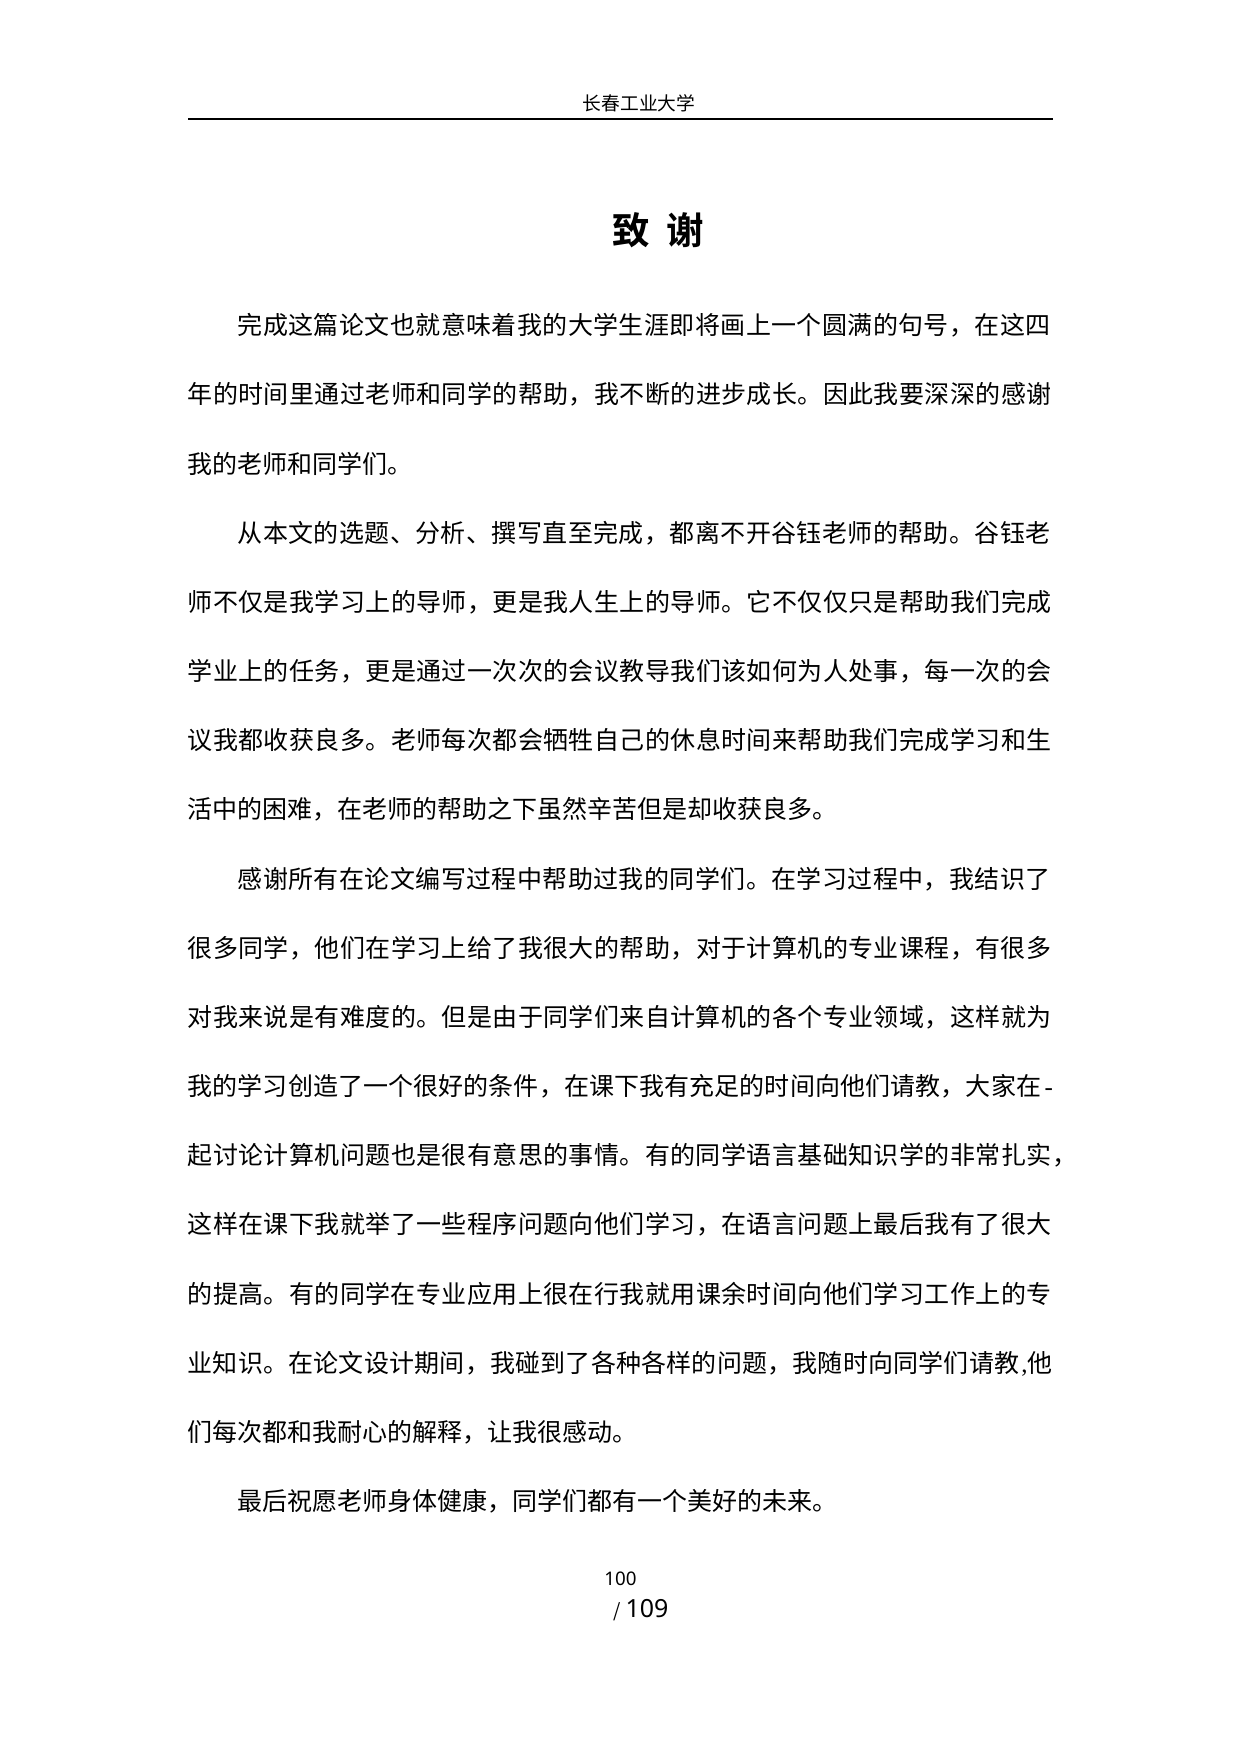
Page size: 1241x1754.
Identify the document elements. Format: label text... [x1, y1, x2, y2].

text 感谢所有在论文编写过程中帮助过我的同学们。在学习过程中，我结识了很多同学，他们在学习上给了我很大的帮助，对于计算机的专业课程，有很多对我来说是有难度的。但是由于同学们来自计算机的各个专业领域，这样就为我的学习创造了一个很好的条件，在课下我有充足的时间向他们请教，大家在-起讨论计算机问题也是很有意思的事情。有的同学语言基础知识学的非常扎实，这样在课下我就举了一些程序问题向他们学习，在语言问题上最后我有了很大的提高。有的同学在专业应用上很在行我就用课余时间向他们学习工作上的专业知识。在论文设计期间，我碰到了各种各样的问题，我随时向同学们请教,他们每次都和我耐心的解释，让我很感动。 [187, 843, 1053, 1465]
subtitle 致 谢 [187, 193, 1053, 262]
text 完成这篇论文也就意味着我的大学生涯即将画上一个圆满的句号，在这四年的时间里通过老师和同学的帮助，我不断的进步成长。因此我要深深的感谢我的老师和同学们。 [187, 289, 1053, 497]
text 从本文的选题、分析、撰写直至完成，都离不开谷钰老师的帮助。谷钰老师不仅是我学习上的导师，更是我人生上的导师。它不仅仅只是帮助我们完成学业上的任务，更是通过一次次的会议教导我们该如何为人处事，每一次的会议我都收获良多。老师每次都会牺牲自己的休息时间来帮助我们完成学习和生活中的困难，在老师的帮助之下虽然辛苦但是却收获良多。 [187, 497, 1053, 843]
text 最后祝愿老师身体健康，同学们都有一个美好的未来。 [187, 1465, 1053, 1534]
